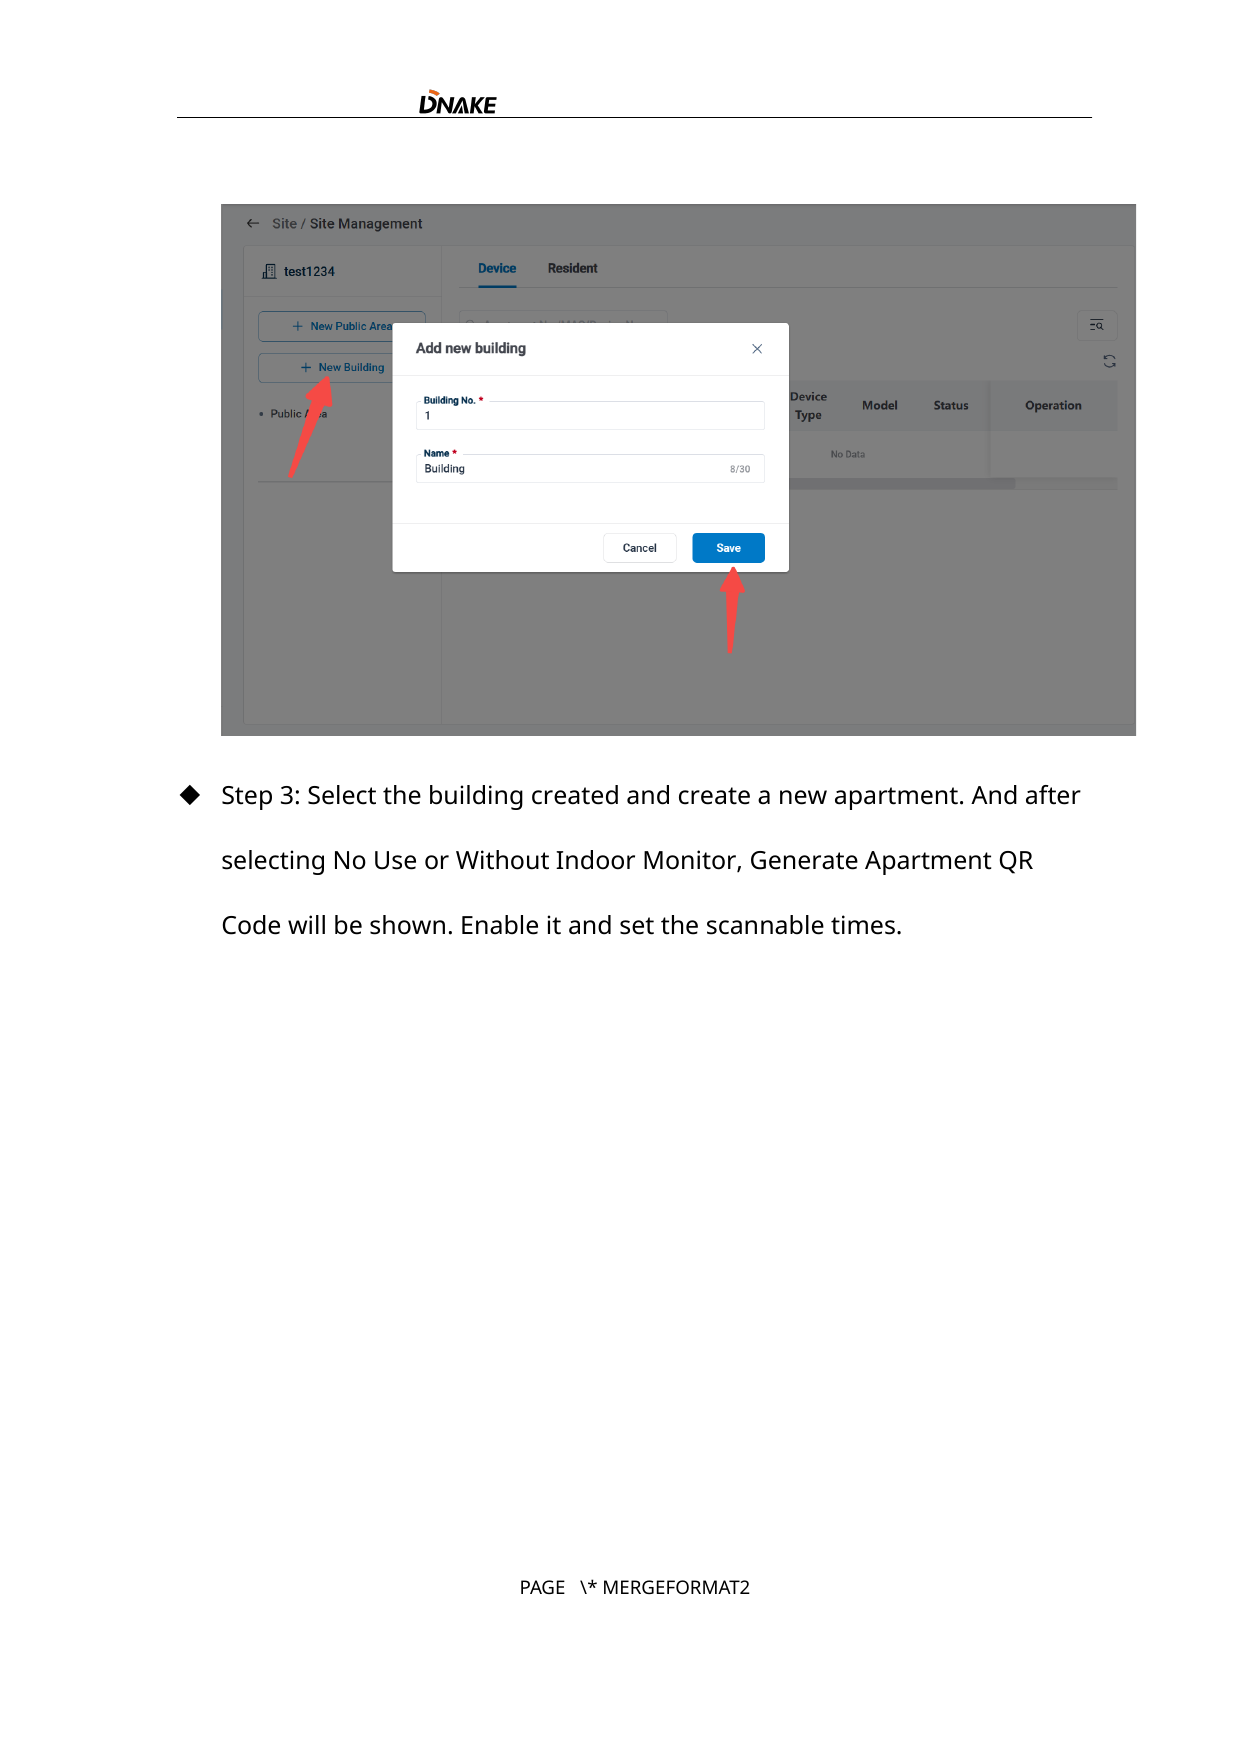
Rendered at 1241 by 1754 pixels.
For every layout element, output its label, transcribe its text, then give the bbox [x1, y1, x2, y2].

list Step 3: Select the building created and create a new apartment. And after selecting No Use or Without Indoor Monitor, Generate Apartment QR Code will be shown. Enable it and set the scannable times. [177, 762, 1092, 957]
picture [221, 204, 1137, 736]
picture [418, 88, 497, 115]
